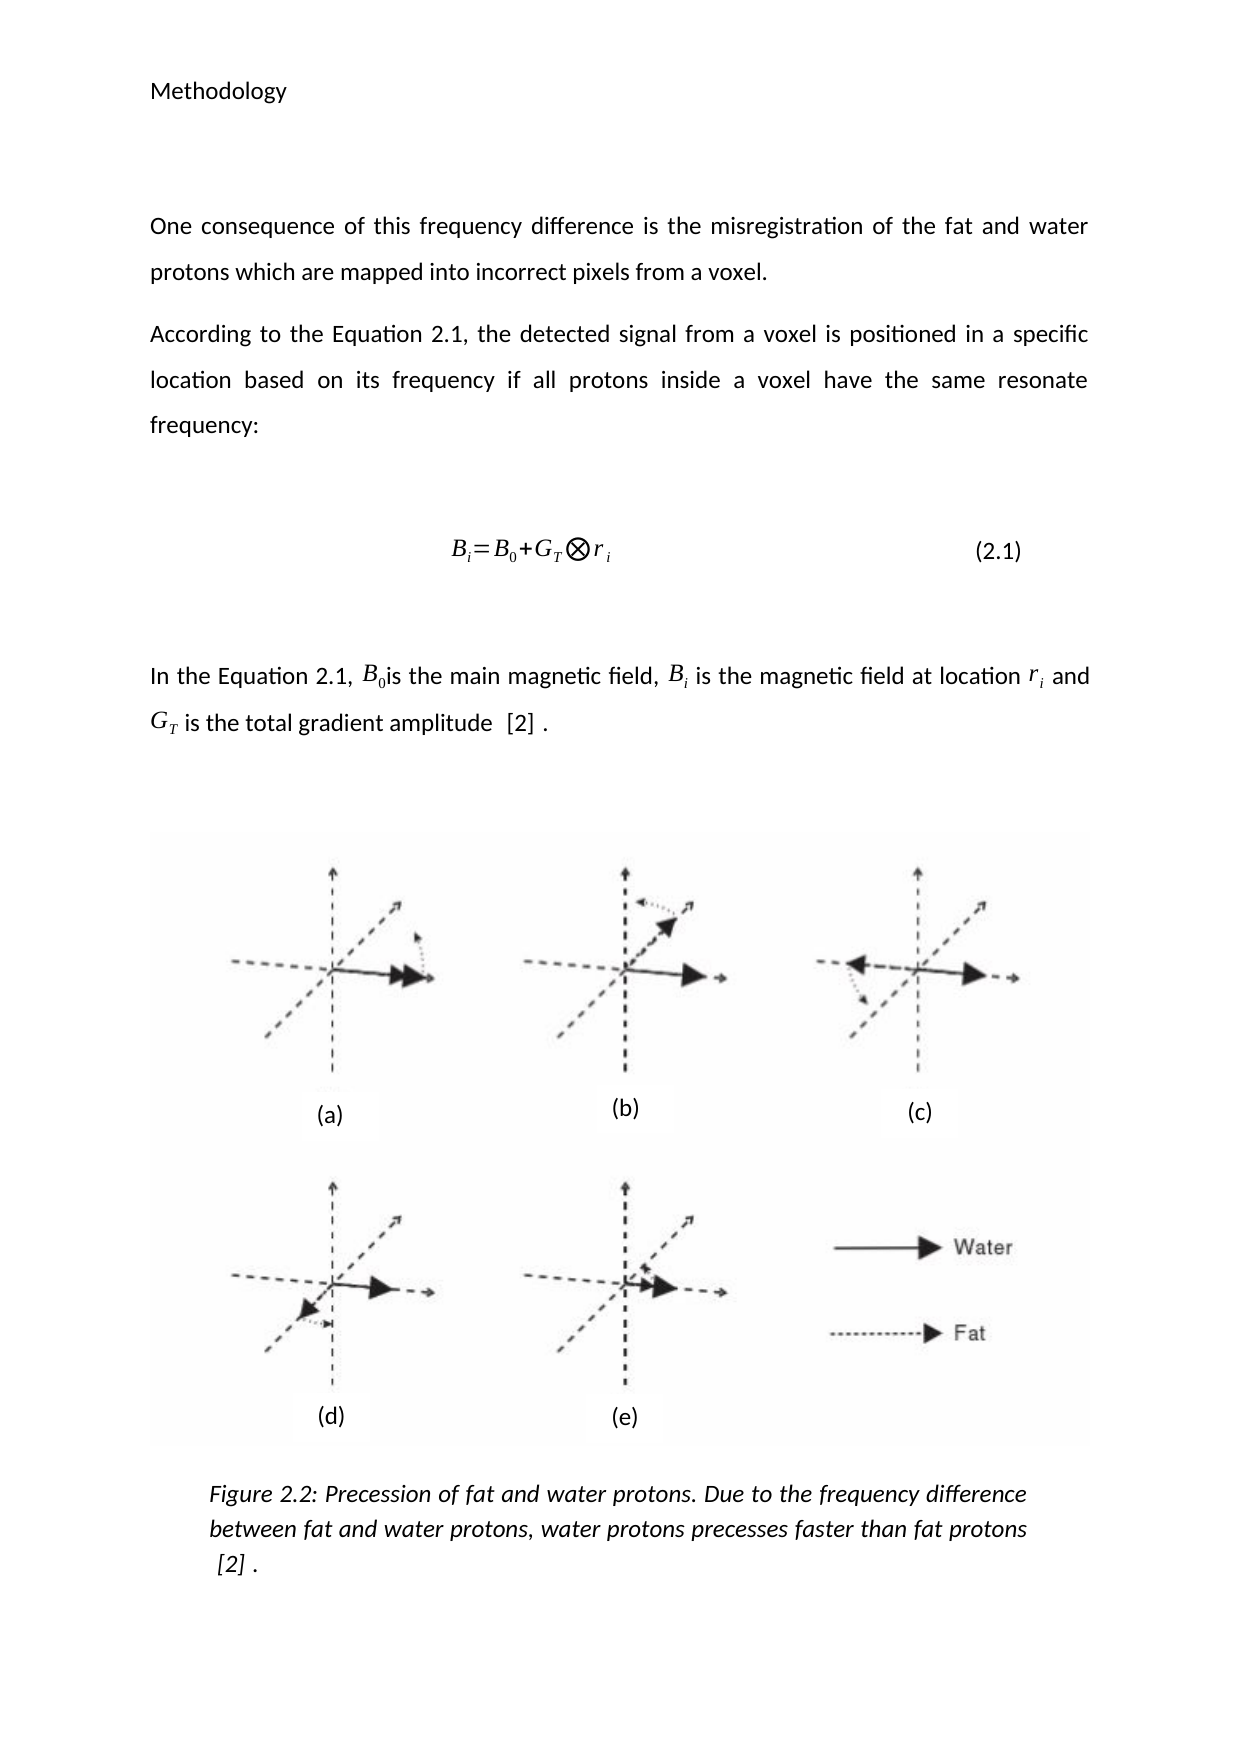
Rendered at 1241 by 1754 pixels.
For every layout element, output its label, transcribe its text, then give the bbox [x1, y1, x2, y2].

picture [150, 832, 1091, 1446]
text One consequence of this frequency difference is the misregistration of the fat and water protons which are mapped into incorrect pixels from a voxel. [150, 210, 1090, 286]
text (2.1) [375, 534, 1090, 566]
text Figure ‎2.2: Precession of fat and water protons. Due to the frequency difference between fat and water protons, water protons precesses faster than fat protons . [209, 1478, 1031, 1578]
text In the Equation 2.1, is the main magnetic field, is the magnetic field at location and is the total gradient amplitude . [150, 660, 1090, 738]
text According to the Equation 2.1, the detected signal from a voxel is positioned in a specific location based on its frequency if all protons inside a voxel have the same resonate frequency: [150, 318, 1090, 440]
